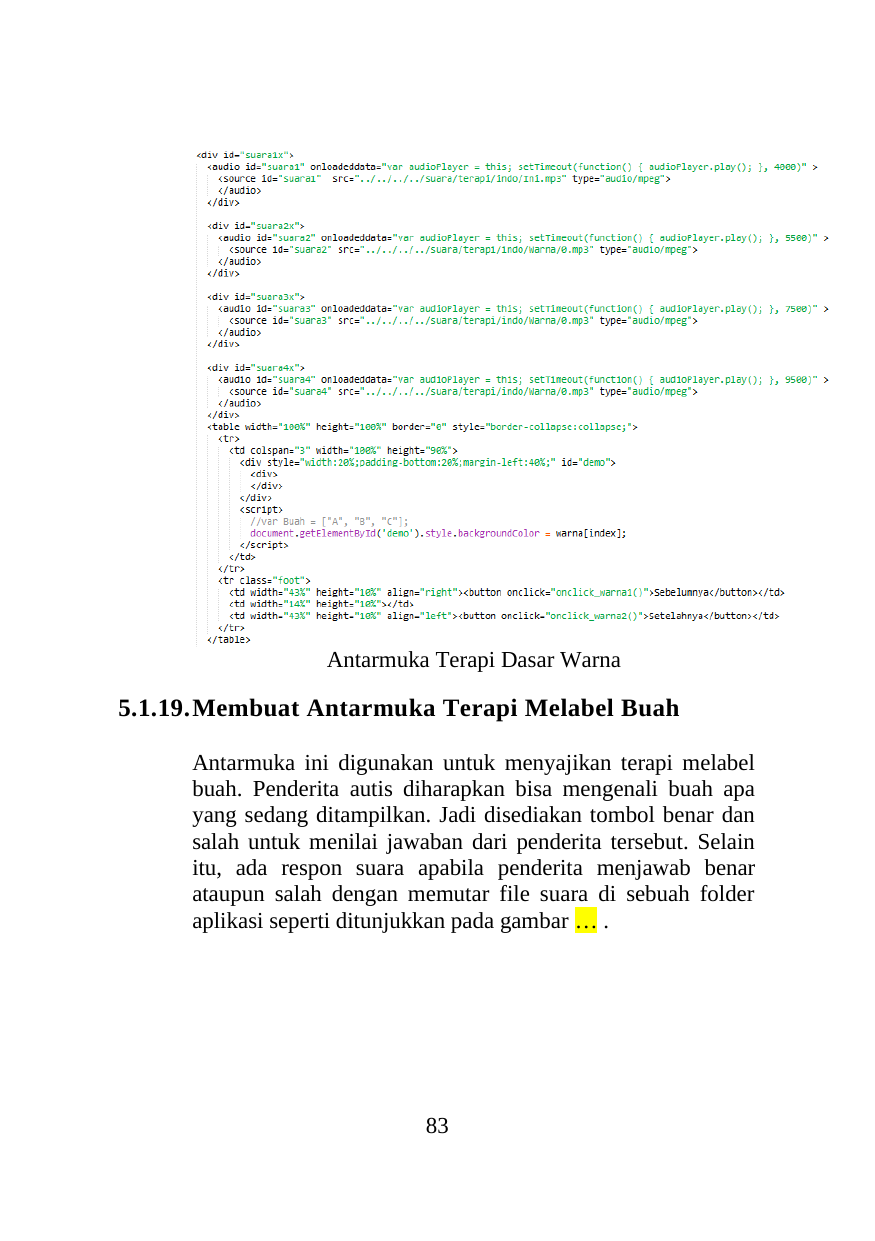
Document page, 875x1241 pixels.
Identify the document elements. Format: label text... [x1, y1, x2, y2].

text Antarmuka ini digunakan untuk menyajikan terapi melabel buah. Penderita autis diharapkan bisa mengenali buah apa yang sedang ditampilkan. Jadi disediakan tombol benar dan salah untuk menilai jawaban dari penderita tersebut. Selain itu, ada respon suara apabila penderita menjawab benar ataupun salah dengan memutar file suara di sebuah folder aplikasi seperti ditunjukkan pada gambar … . [192, 749, 756, 933]
subtitle Membuat Antarmuka Terapi Melabel Buah [118, 693, 756, 722]
text Antarmuka Terapi Dasar Warna [192, 647, 756, 673]
picture [192, 147, 831, 647]
